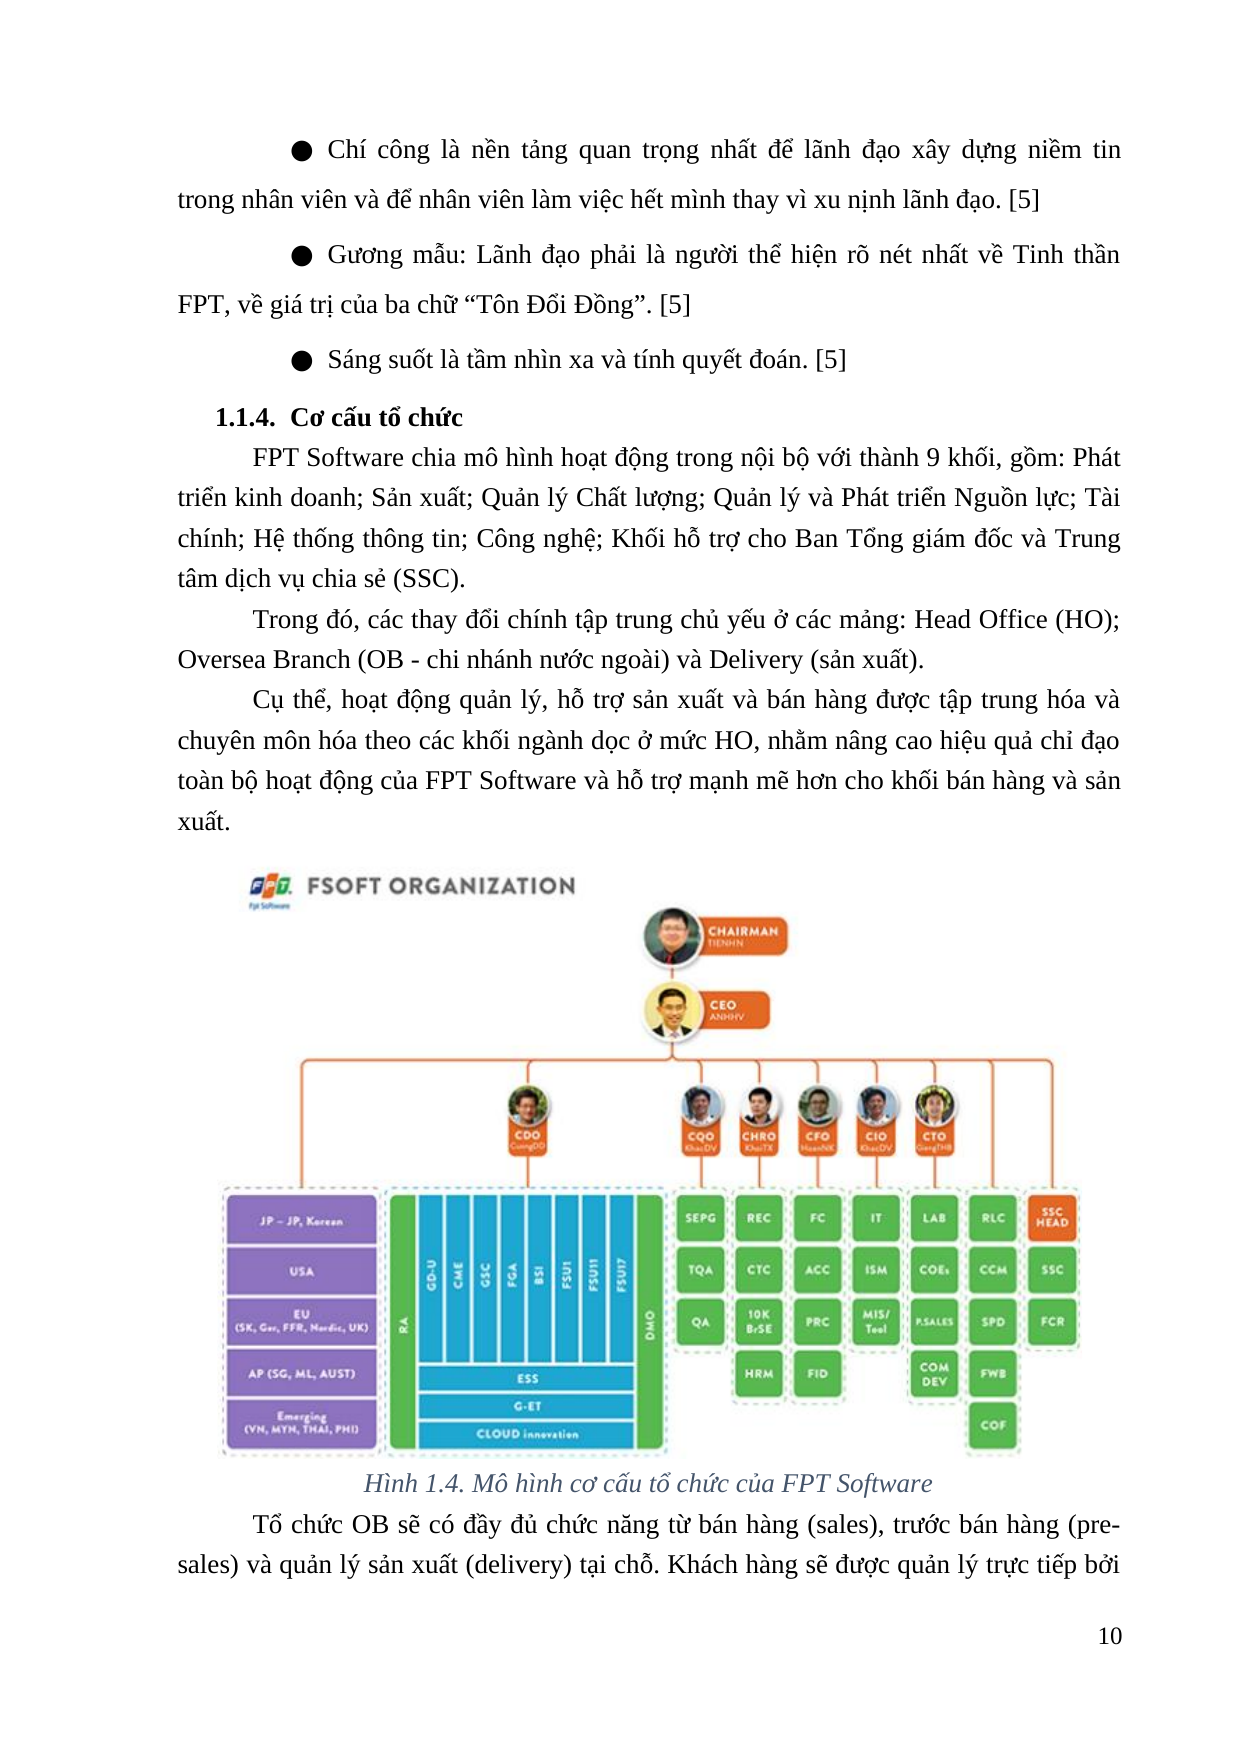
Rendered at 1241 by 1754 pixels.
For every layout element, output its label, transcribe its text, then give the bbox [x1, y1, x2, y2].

text FPT Software chia mô hình hoạt động trong nội bộ với thành 9 khối, gồm: Phát triển kinh doanh; Sản xuất; Quản lý Chất lượng; Quản lý và Phát triển Nguồn lực; Tài chính; Hệ thống thông tin; Công nghệ; Khối hỗ trợ cho Ban Tổng giám đốc và Trung tâm dịch vụ chia sẻ (SSC). [177, 441, 1122, 593]
picture [217, 845, 1083, 1459]
list Gương mẫu: Lãnh đạo phải là người thể hiện rõ nét nhất về Tinh thần FPT, về giá trị của ba chữ “Tôn Đổi Đồng”. [5] [177, 223, 1122, 319]
text Cụ thể, hoạt động quản lý, hỗ trợ sản xuất và bán hàng được tập trung hóa và chuyên môn hóa theo các khối ngành dọc ở mức HO, nhằm nâng cao hiệu quả chỉ đạo toàn bộ hoạt động của FPT Software và hỗ trợ mạnh mẽ hơn cho khối bán hàng và sản xuất. [177, 683, 1122, 836]
list Chí công là nền tảng quan trọng nhất để lãnh đạo xây dựng niềm tin trong nhân viên và để nhân viên làm việc hết mình thay vì xu nịnh lãnh đạo. [5] [177, 118, 1122, 214]
list Sáng suốt là tầm nhìn xa và tính quyết đoán. [5] [177, 328, 1122, 384]
text Trong đó, các thay đổi chính tập trung chủ yếu ở các mảng: Head Office (HO); Oversea Branch (OB - chi nhánh nước ngoài) và Delivery (sản xuất). [177, 603, 1122, 674]
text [177, 1508, 1122, 1579]
list Cơ cấu tổ chức [215, 401, 1122, 432]
text Hình 1.4. Mô hình cơ cấu tổ chức của FPT Software [177, 1467, 1122, 1499]
